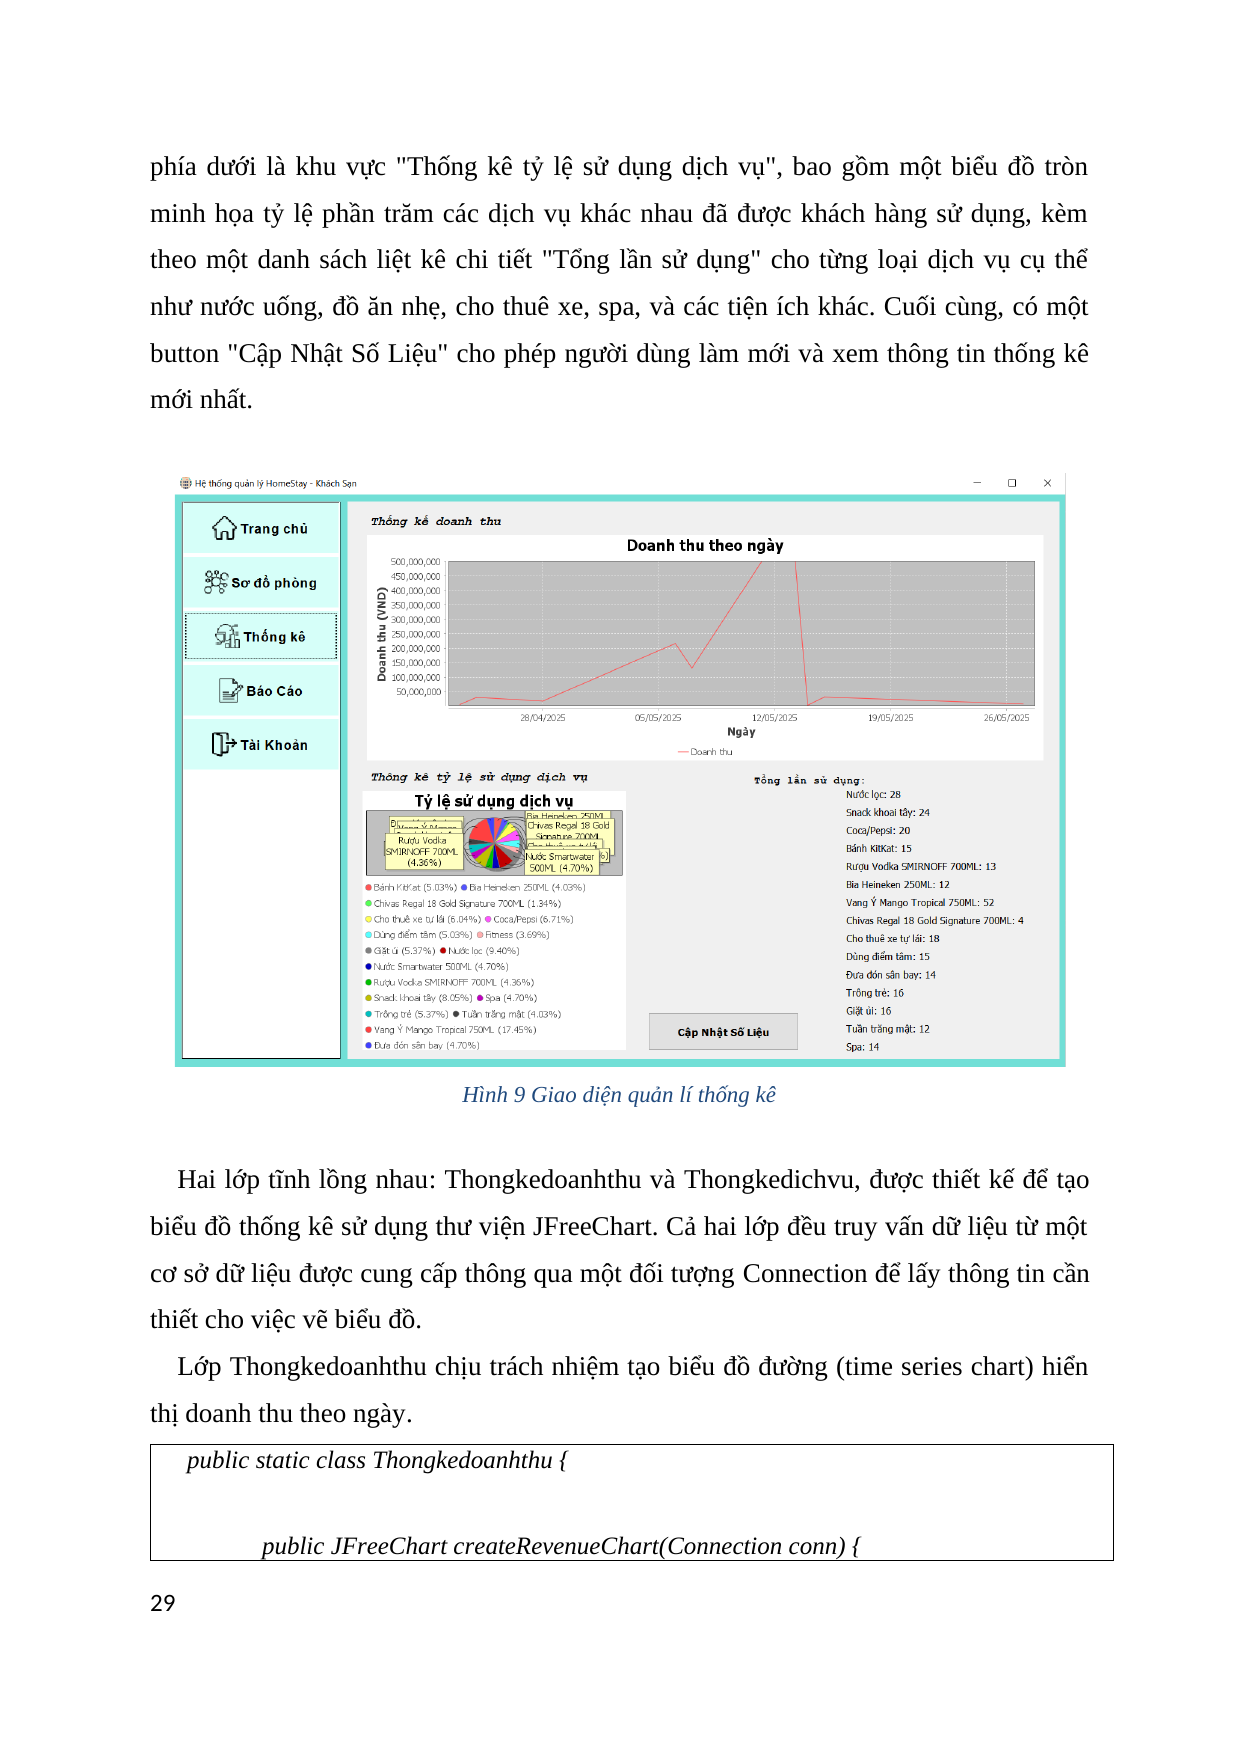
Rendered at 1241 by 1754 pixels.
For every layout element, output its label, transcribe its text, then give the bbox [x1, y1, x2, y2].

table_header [151, 1445, 1113, 1560]
text Hai lớp tĩnh lồng nhau: Thongkedoanhthu và Thongkedichvu, được thiết kế để tạo biểu đồ thống kê sử dụng thư viện JFreeChart. Cả hai lớp đều truy vấn dữ liệu từ một cơ sở dữ liệu được cung cấp thông qua một đối tượng Connection để lấy thông tin cần thiết cho việc vẽ biểu đồ. [150, 1164, 1090, 1335]
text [150, 150, 1090, 414]
text Hình 9 Giao diện quản lí thống kê [150, 1081, 1090, 1107]
text Lớp Thongkedoanhthu chịu trách nhiệm tạo biểu đồ đường (time series chart) hiển thị doanh thu theo ngày. [150, 1350, 1090, 1428]
picture [174, 473, 1066, 1067]
